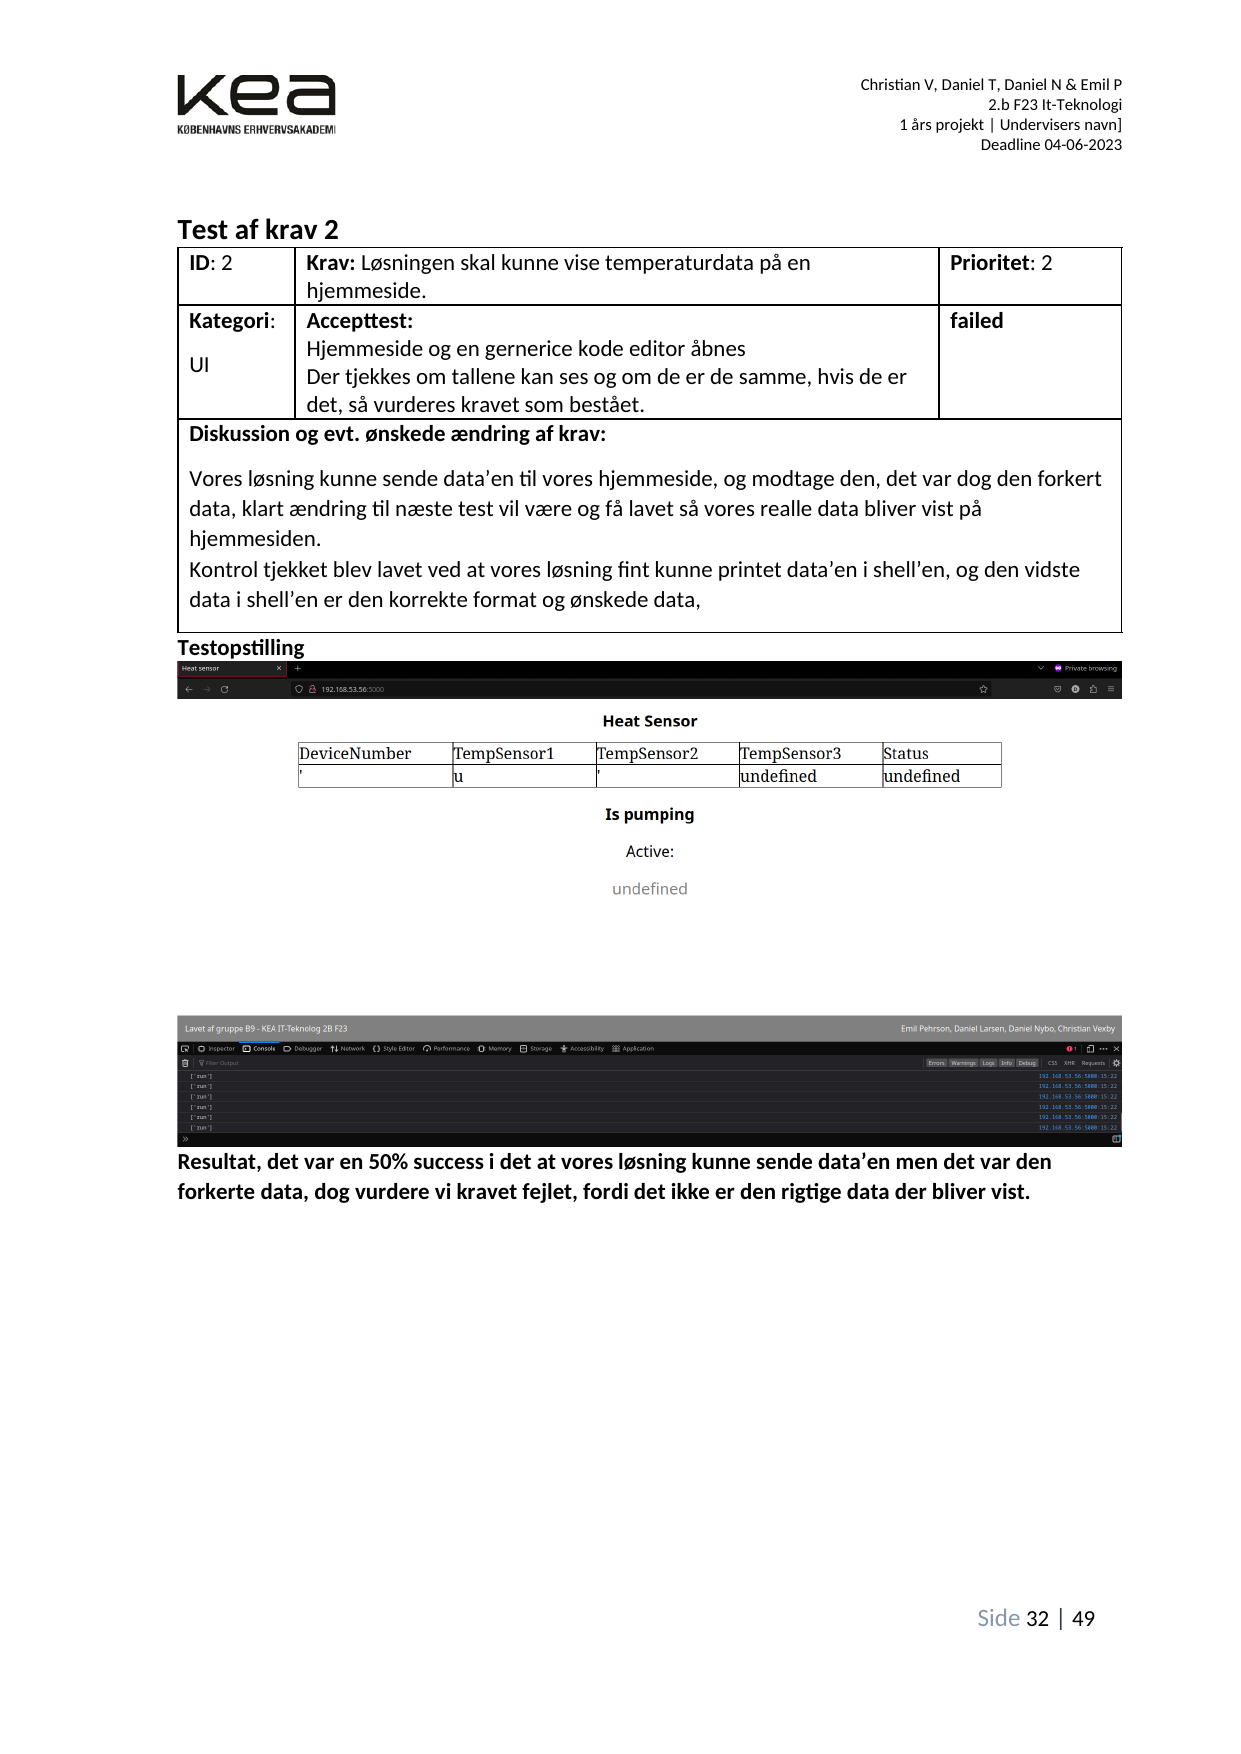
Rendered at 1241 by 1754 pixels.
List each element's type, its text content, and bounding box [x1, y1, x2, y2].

table_cell failed [940, 306, 1121, 418]
text Resultat, det var en 50% success i det at vores løsning kunne sende data’en men det var den forkerte data, dog vurdere vi kravet fejlet, fordi det ikke er den rigtige data der bliver vist. [177, 1147, 1122, 1205]
table_header ID: 2 [179, 248, 294, 304]
text Test af krav 2 [177, 211, 1122, 247]
table_header Prioritet: 2 [940, 248, 1121, 304]
table_cell Diskussion og evt. ønskede ændring af krav: Vores løsning kunne sende data’en til vores hjemmeside, og modtage den, det var dog den forkert data, klart ændring til næste test vil være og få lavet så vores realle data bliver vist på hjemmesiden. Kontrol tjekket blev lavet ved at vores løsning fint kunne printet data’en i shell’en, og den vidste data i shell’en er den korrekte format og ønskede data, [179, 420, 1121, 632]
text Testopstilling [177, 633, 1122, 661]
table_cell Kategori: UI [179, 306, 294, 418]
table_cell Accepttest: Hjemmeside og en gernerice kode editor åbnes Der tjekkes om tallene kan ses og om de er de samme, hvis de er det, så vurderes kravet som bestået. [296, 306, 938, 418]
picture [177, 75, 336, 134]
table_header Krav: Løsningen skal kunne vise temperaturdata på en hjemmeside. [296, 248, 938, 304]
picture [177, 661, 1122, 1147]
